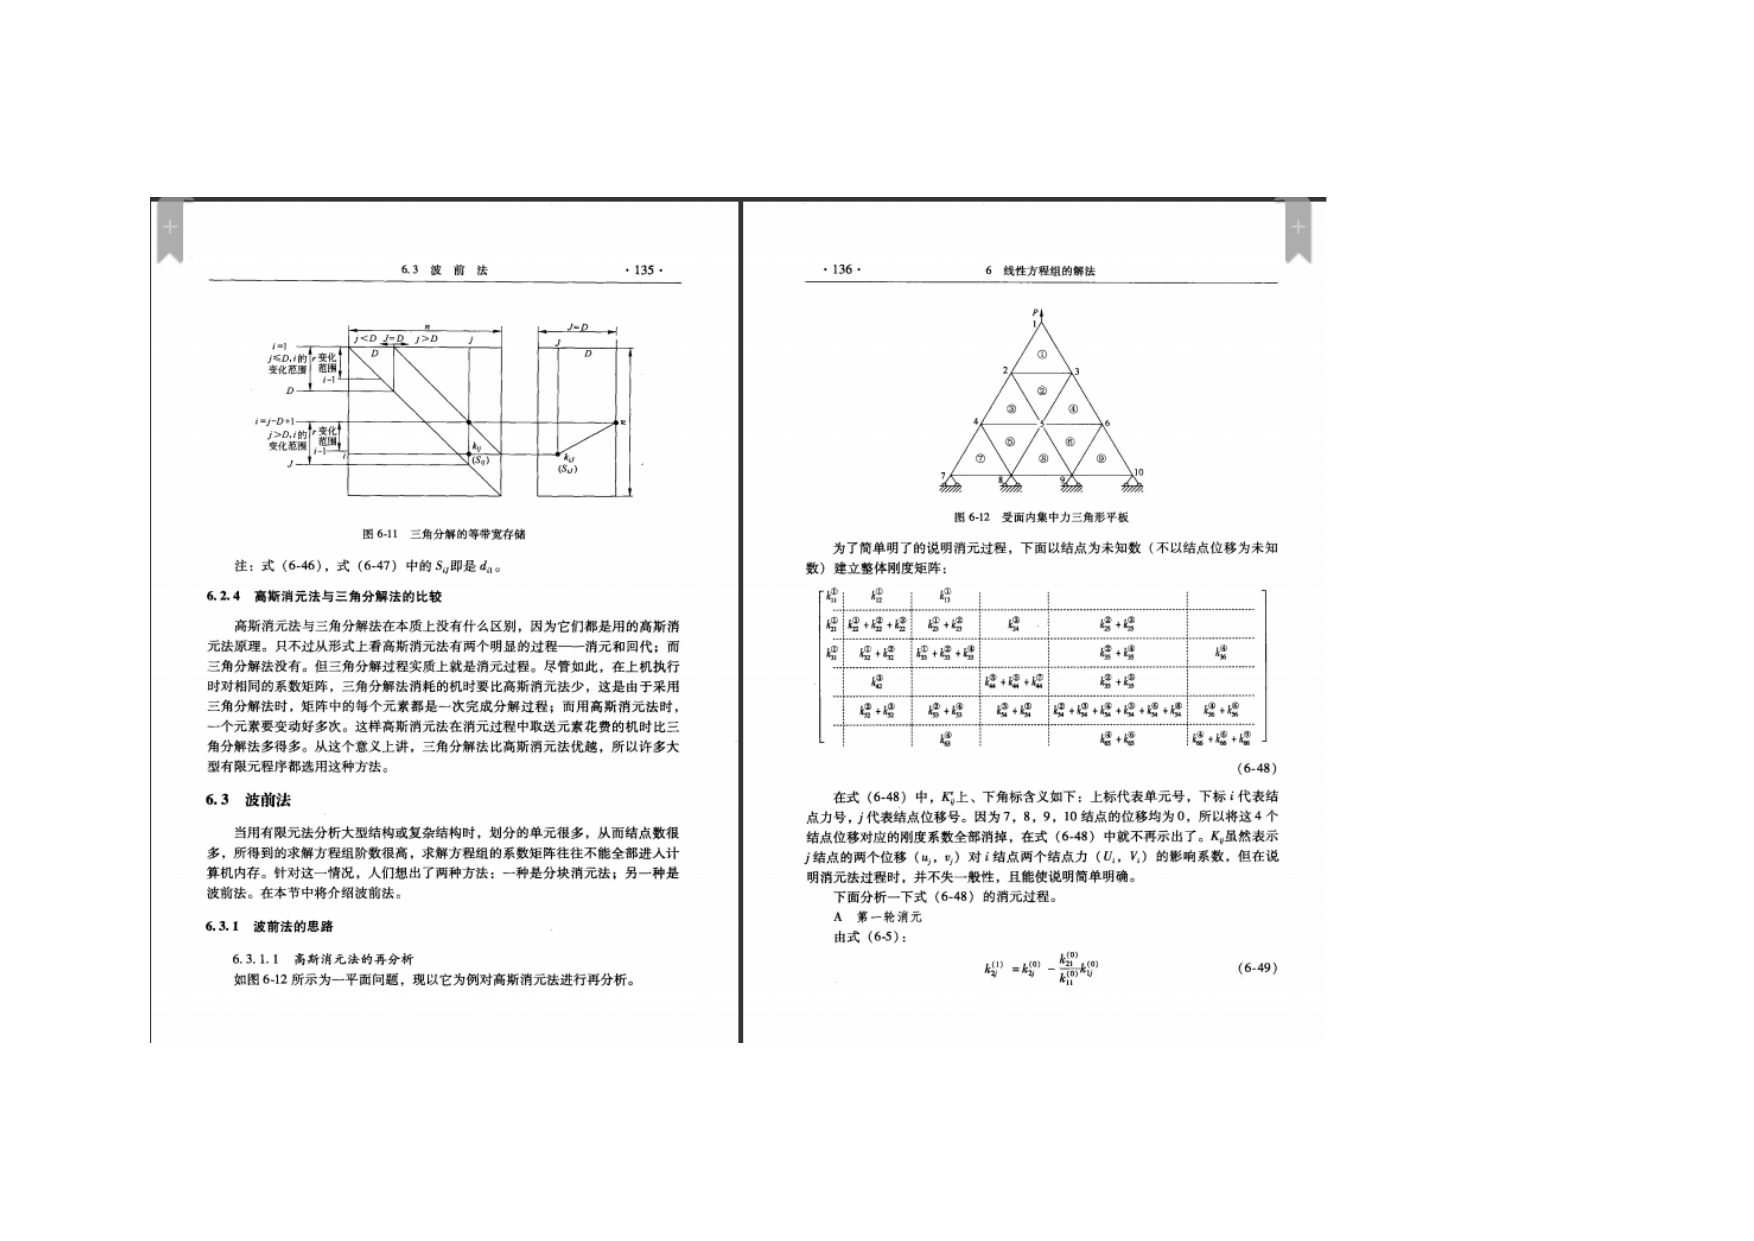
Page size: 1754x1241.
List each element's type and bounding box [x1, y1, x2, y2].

picture [150, 197, 1327, 1043]
